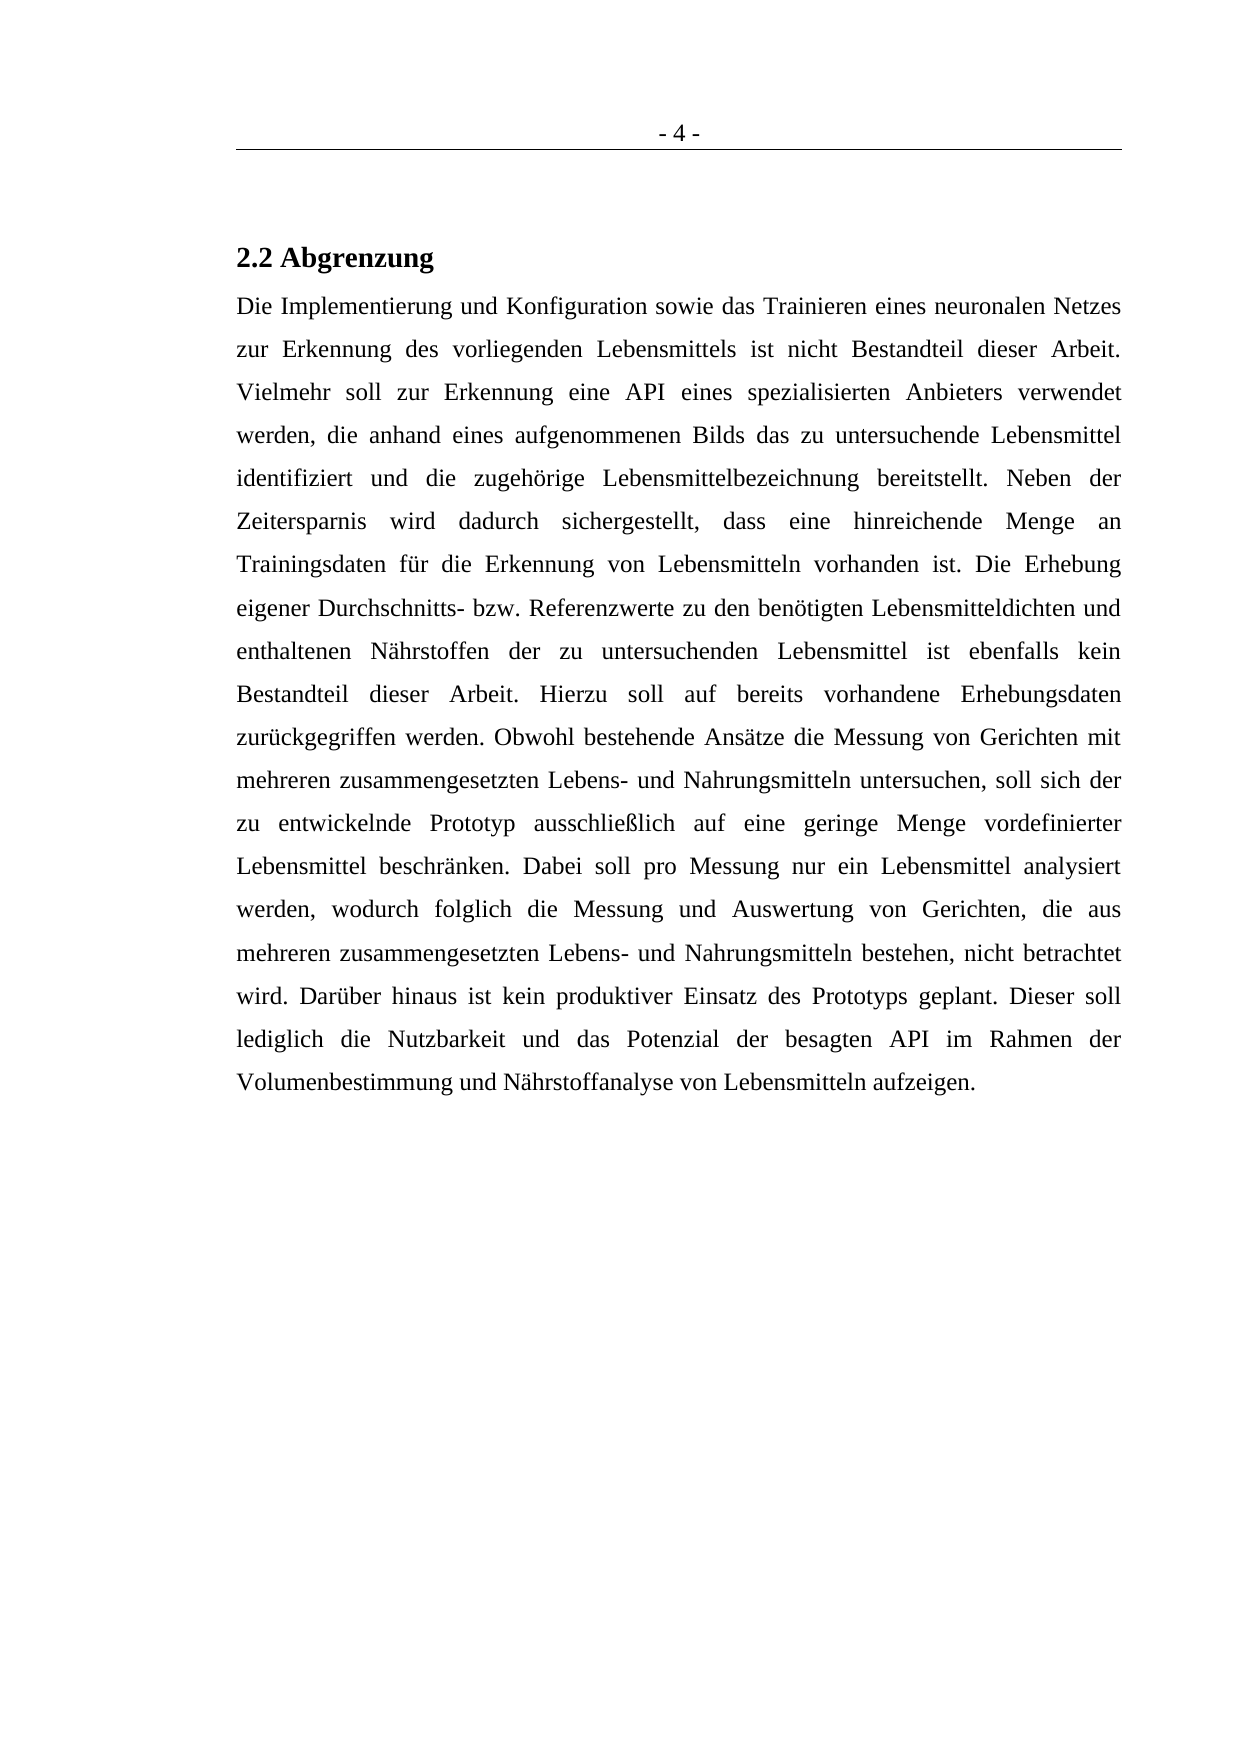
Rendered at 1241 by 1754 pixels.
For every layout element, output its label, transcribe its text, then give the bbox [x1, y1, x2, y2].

text Die Implementierung und Konfiguration sowie das Trainieren eines neuronalen Netzes zur Erkennung des vorliegenden Lebensmittels ist nicht Bestandteil dieser Arbeit. Vielmehr soll zur Erkennung eine API eines spezialisierten Anbieters verwendet werden, die anhand eines aufgenommenen Bilds das zu untersuchende Lebensmittel identifiziert und die zugehörige Lebensmittelbezeichnung bereitstellt. Neben der Zeitersparnis wird dadurch sichergestellt, dass eine hinreichende Menge an Trainingsdaten für die Erkennung von Lebensmitteln vorhanden ist. Die Erhebung eigener Durchschnitts- bzw. Referenzwerte zu den benötigten Lebensmitteldichten und enthaltenen Nährstoffen der zu untersuchenden Lebensmittel ist ebenfalls kein Bestandteil dieser Arbeit. Hierzu soll auf bereits vorhandene Erhebungsdaten zurückgegriffen werden. Obwohl bestehende Ansätze die Messung von Gerichten mit mehreren zusammengesetzten Lebens- und Nahrungsmitteln untersuchen, soll sich der zu entwickelnde Prototyp ausschließlich auf eine geringe Menge vordefinierter Lebensmittel beschränken. Dabei soll pro Messung nur ein Lebensmittel analysiert werden, wodurch folglich die Messung und Auswertung von Gerichten, die aus mehreren zusammengesetzten Lebens- und Nahrungsmitteln bestehen, nicht betrachtet wird. Darüber hinaus ist kein produktiver Einsatz des Prototyps geplant. Dieser soll lediglich die Nutzbarkeit und das Potenzial der besagten API im Rahmen der Volumenbestimmung und Nährstoffanalyse von Lebensmitteln aufzeigen. [236, 291, 1122, 1096]
text 2.2 Abgrenzung [236, 240, 1122, 274]
